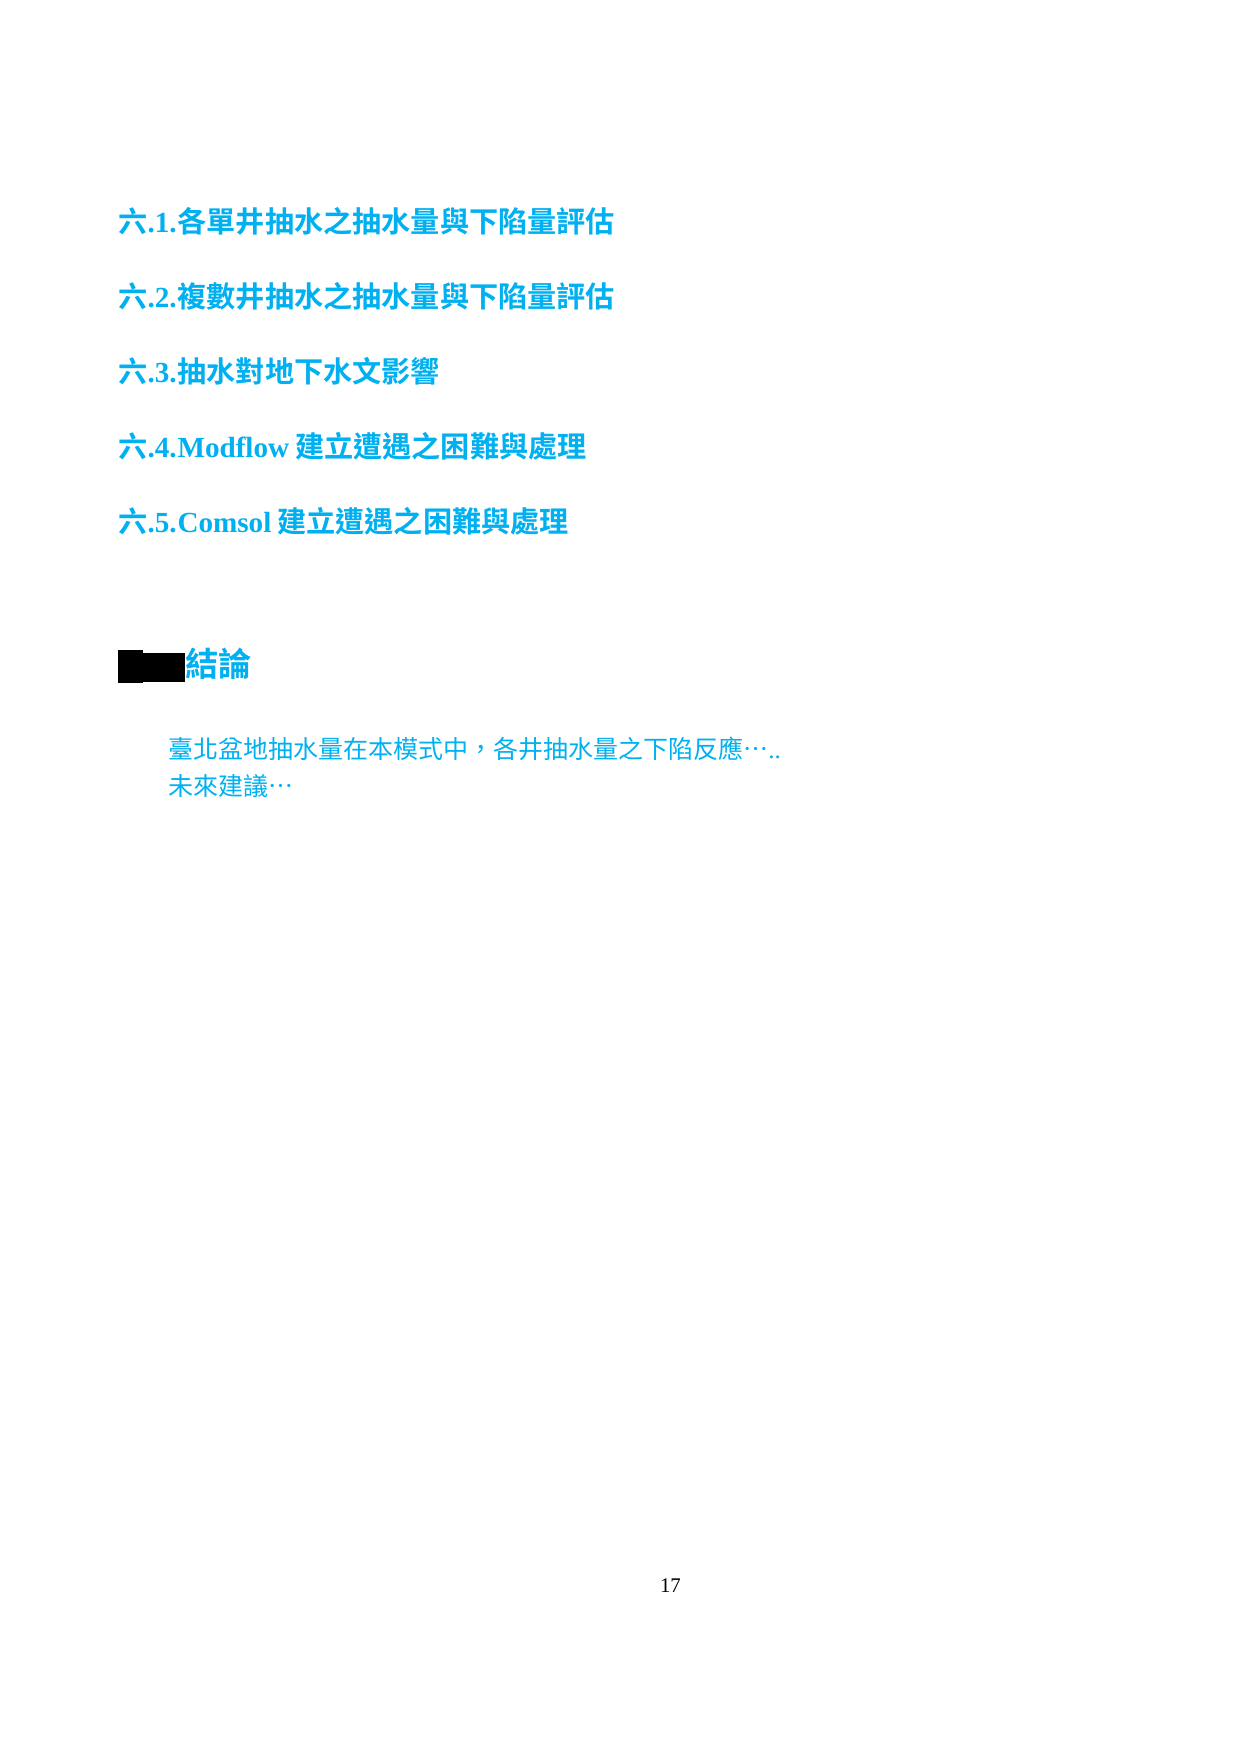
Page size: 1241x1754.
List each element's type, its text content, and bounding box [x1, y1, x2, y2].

subtitle 各單井抽水之抽水量與下陷量評估 [118, 183, 1122, 258]
subtitle 結論 [118, 624, 1122, 699]
subtitle 複數井抽水之抽水量與下陷量評估 [118, 258, 1122, 333]
text 未來建議… [118, 766, 1122, 803]
subtitle Comsol建立遭遇之困難與處理 [118, 483, 1122, 558]
subtitle Modflow建立遭遇之困難與處理 [118, 408, 1122, 483]
text 臺北盆地抽水量在本模式中，各井抽水量之下陷反應….. [118, 728, 1122, 766]
subtitle 抽水對地下水文影響 [118, 333, 1122, 408]
